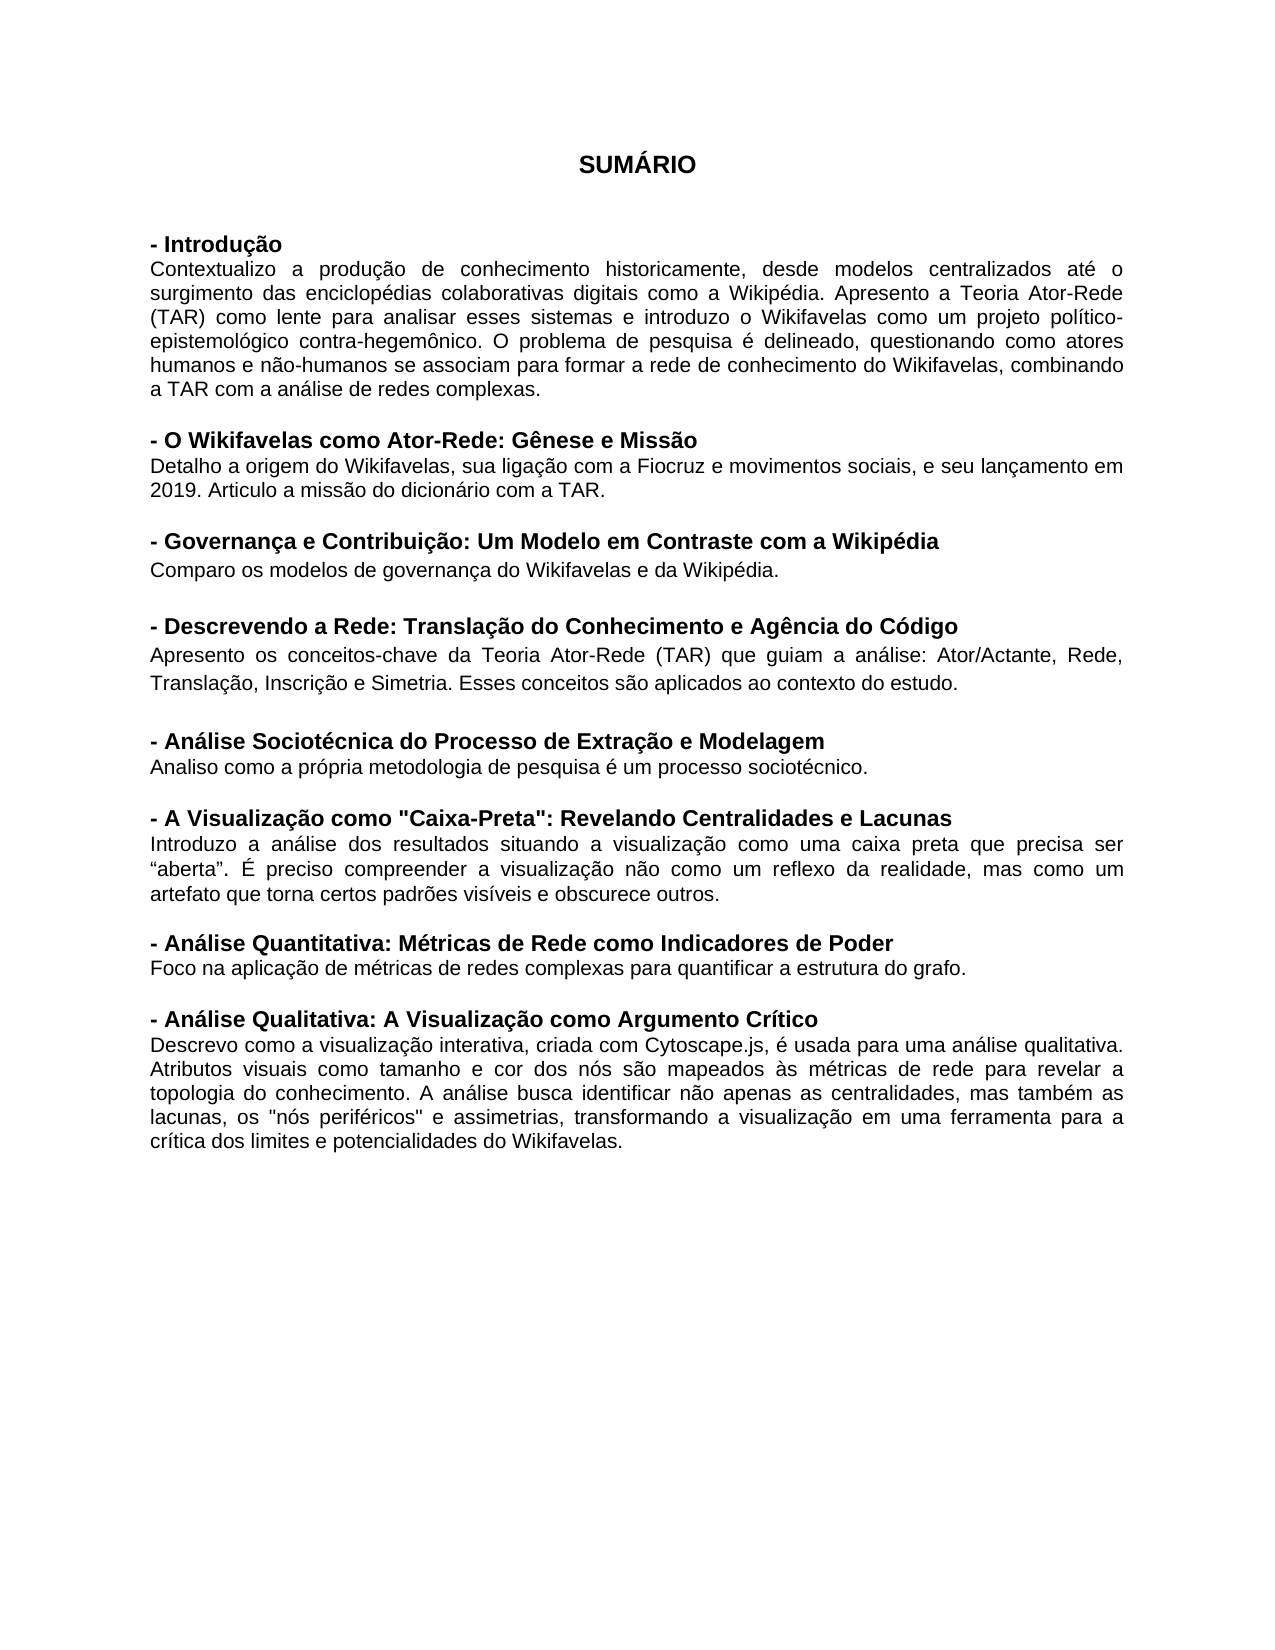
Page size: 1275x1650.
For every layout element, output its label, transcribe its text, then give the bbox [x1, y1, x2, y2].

text - Análise Quantitativa: Métricas de Rede como Indicadores de Poder [150, 929, 1125, 956]
text - Introdução [150, 231, 1125, 257]
text Detalho a origem do Wikifavelas, sua ligação com a Fiocruz e movimentos sociais, e seu lançamento em 2019. Articulo a missão do dicionário com a TAR. [150, 453, 1125, 501]
text - Descrevendo a Rede: Translação do Conhecimento e Agência do Código [150, 613, 1125, 639]
text Descrevo como a visualização interativa, criada com Cytoscape.js, é usada para uma análise qualitativa. Atributos visuais como tamanho e cor dos nós são mapeados às métricas de rede para revelar a topologia do conhecimento. A análise busca identificar não apenas as centralidades, mas também as lacunas, os "nós periféricos" e assimetrias, transformando a visualização em uma ferramenta para a crítica dos limites e potencialidades do Wikifavelas. [150, 1033, 1125, 1152]
text Contextualizo a produção de conhecimento historicamente, desde modelos centralizados até o surgimento das enciclopédias colaborativas digitais como a Wikipédia. Apresento a Teoria Ator-Rede (TAR) como lente para analisar esses sistemas e introduzo o Wikifavelas como um projeto político-epistemológico contra-hegemônico. O problema de pesquisa é delineado, questionando como atores humanos e não-humanos se associam para formar a rede de conhecimento do Wikifavelas, combinando a TAR com a análise de redes complexas. [150, 257, 1125, 401]
text Comparo os modelos de governança do Wikifavelas e da Wikipédia. [150, 558, 1125, 582]
title Sumário [150, 150, 1125, 179]
text - A Visualização como "Caixa-Preta": Revelando Centralidades e Lacunas [150, 805, 1125, 831]
text Introduzo a análise dos resultados situando a visualização como uma caixa preta que precisa ser “aberta”. É preciso compreender a visualização não como um reflexo da realidade, mas como um artefato que torna certos padrões visíveis e obscurece outros. [150, 831, 1125, 906]
text Foco na aplicação de métricas de redes complexas para quantificar a estrutura do grafo. [150, 956, 1125, 980]
text - Análise Sociotécnica do Processo de Extração e Modelagem [150, 728, 1125, 755]
text - Análise Qualitativa: A Visualização como Argumento Crítico [150, 1006, 1125, 1033]
text - O Wikifavelas como Ator-Rede: Gênese e Missão [150, 427, 1125, 453]
text - Governança e Contribuição: Um Modelo em Contraste com a Wikipédia [150, 528, 1125, 554]
text Apresento os conceitos-chave da Teoria Ator-Rede (TAR) que guiam a análise: Ator/Actante, Rede, Translação, Inscrição e Simetria. Esses conceitos são aplicados ao contexto do estudo. [150, 643, 1125, 694]
text Analiso como a própria metodologia de pesquisa é um processo sociotécnico. [150, 755, 1125, 779]
